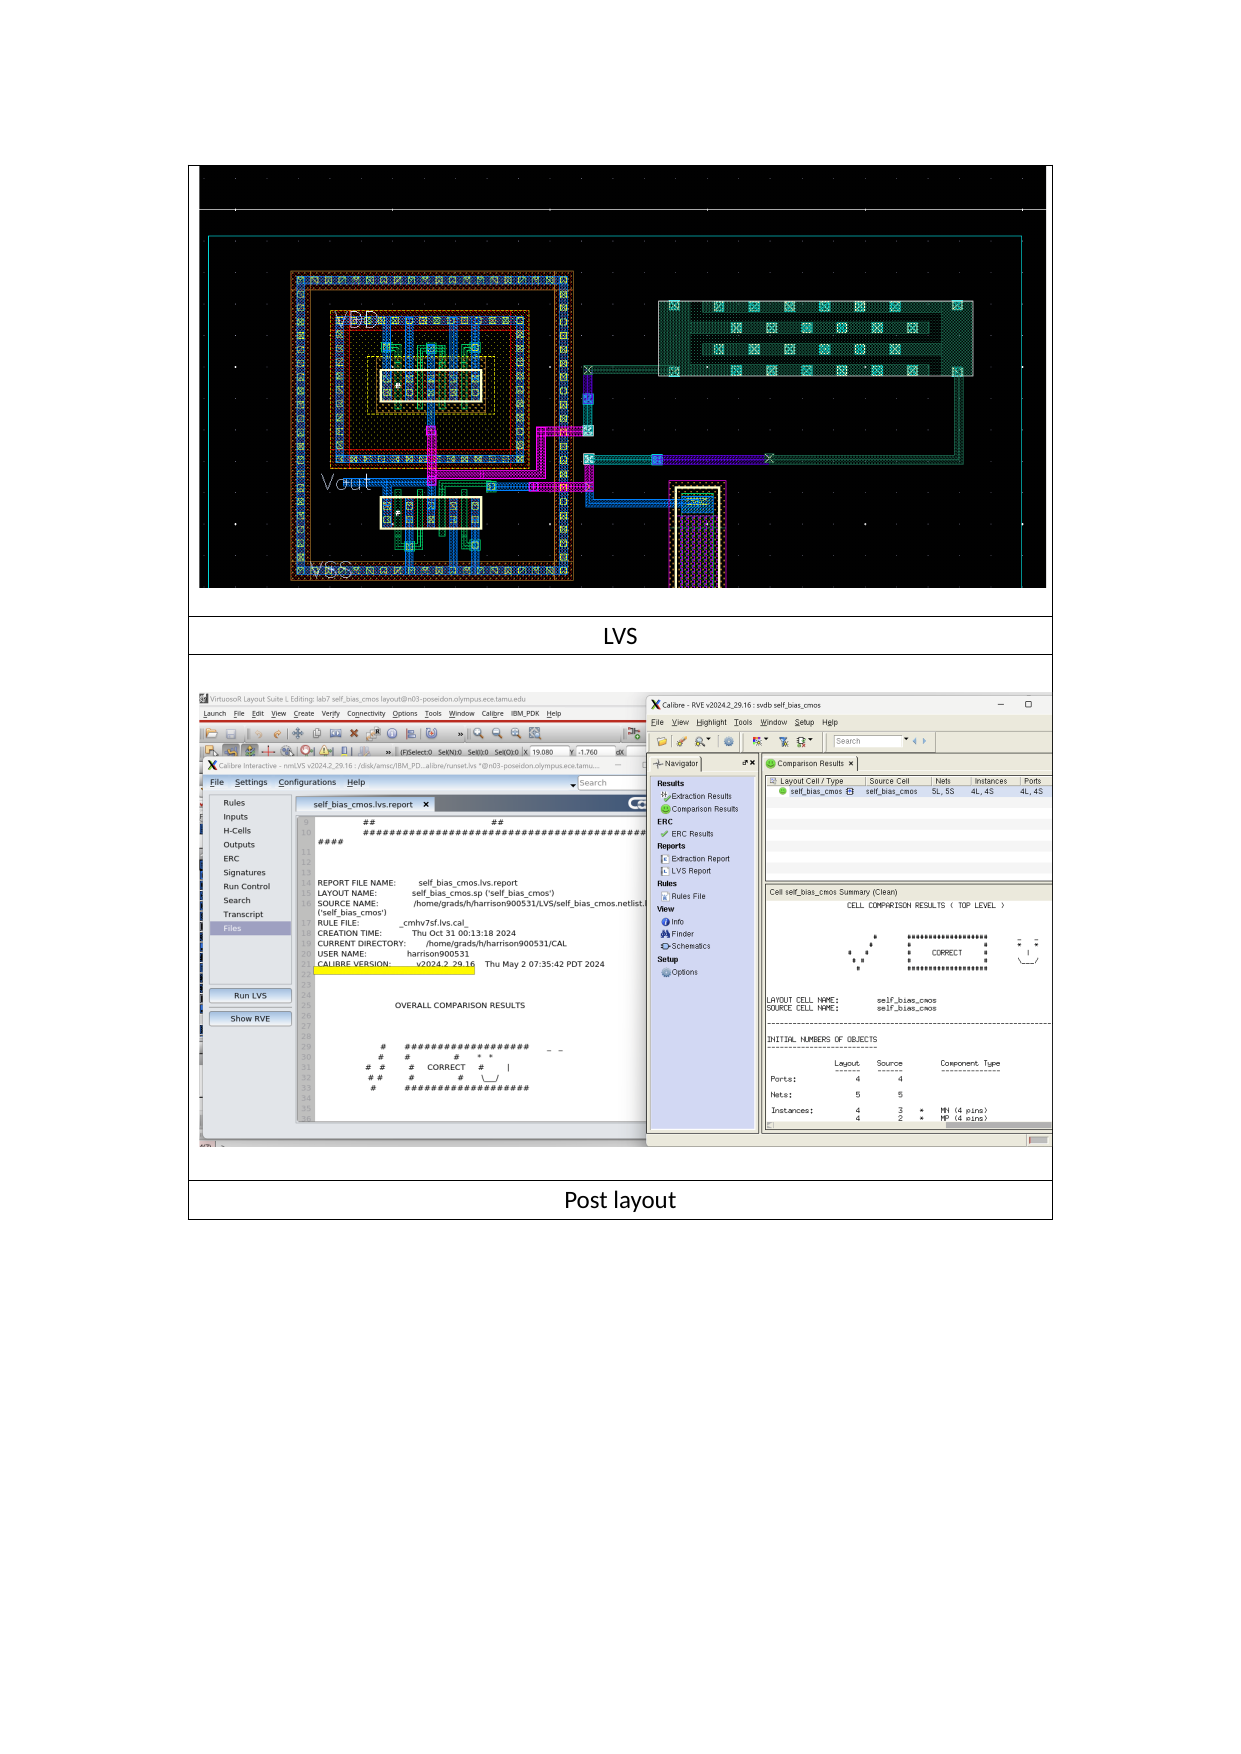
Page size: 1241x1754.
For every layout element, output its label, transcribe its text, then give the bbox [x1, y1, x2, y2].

picture [199, 165, 1047, 588]
picture [199, 692, 1053, 1147]
table_cell [189, 166, 1052, 616]
table_cell LVS [189, 617, 1052, 654]
table_cell Post layout [189, 1181, 1052, 1219]
table_cell [189, 655, 1052, 1180]
